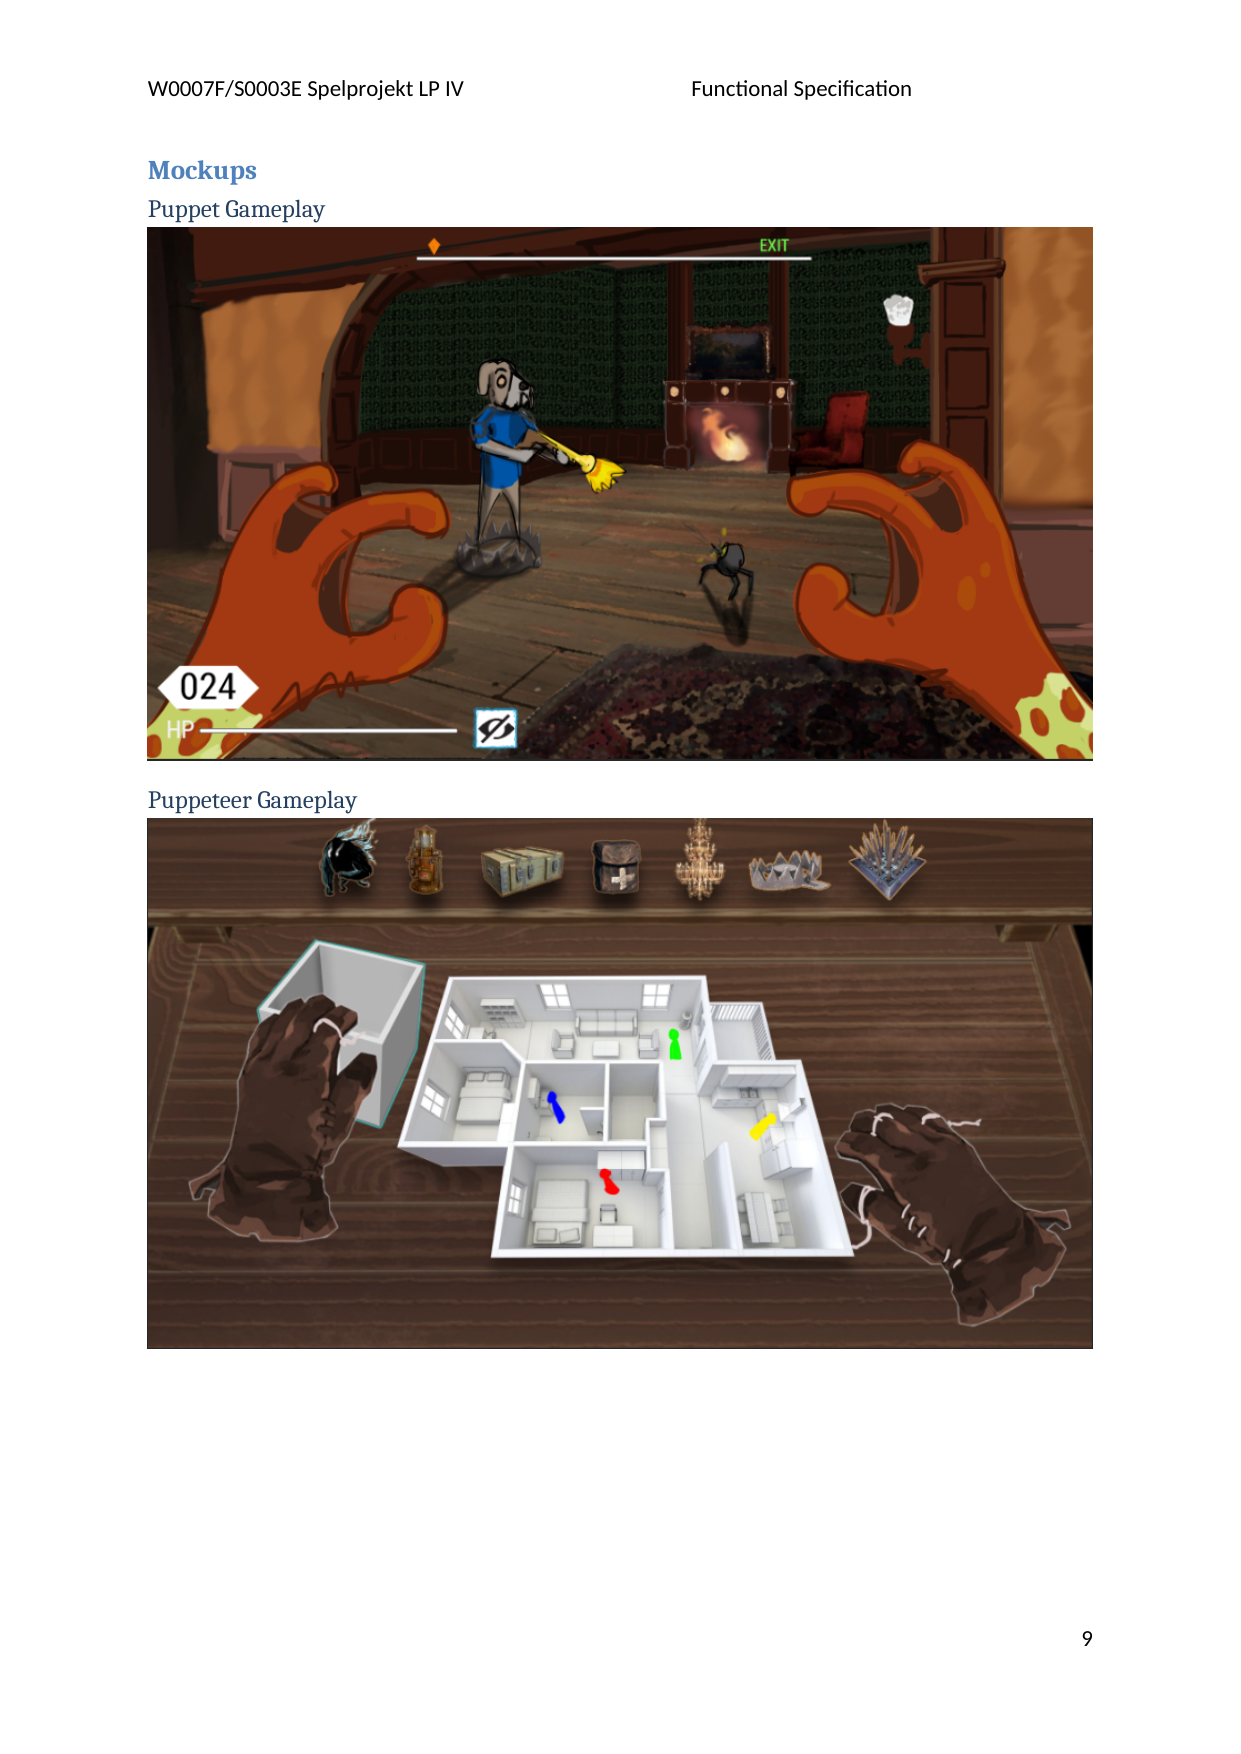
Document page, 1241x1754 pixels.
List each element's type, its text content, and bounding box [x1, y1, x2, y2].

subtitle Puppeteer Gameplay [148, 786, 1093, 814]
subtitle Puppet Gameplay [148, 195, 1093, 223]
picture [147, 818, 1093, 1349]
picture [147, 227, 1093, 761]
subtitle Mockups [148, 155, 1093, 186]
